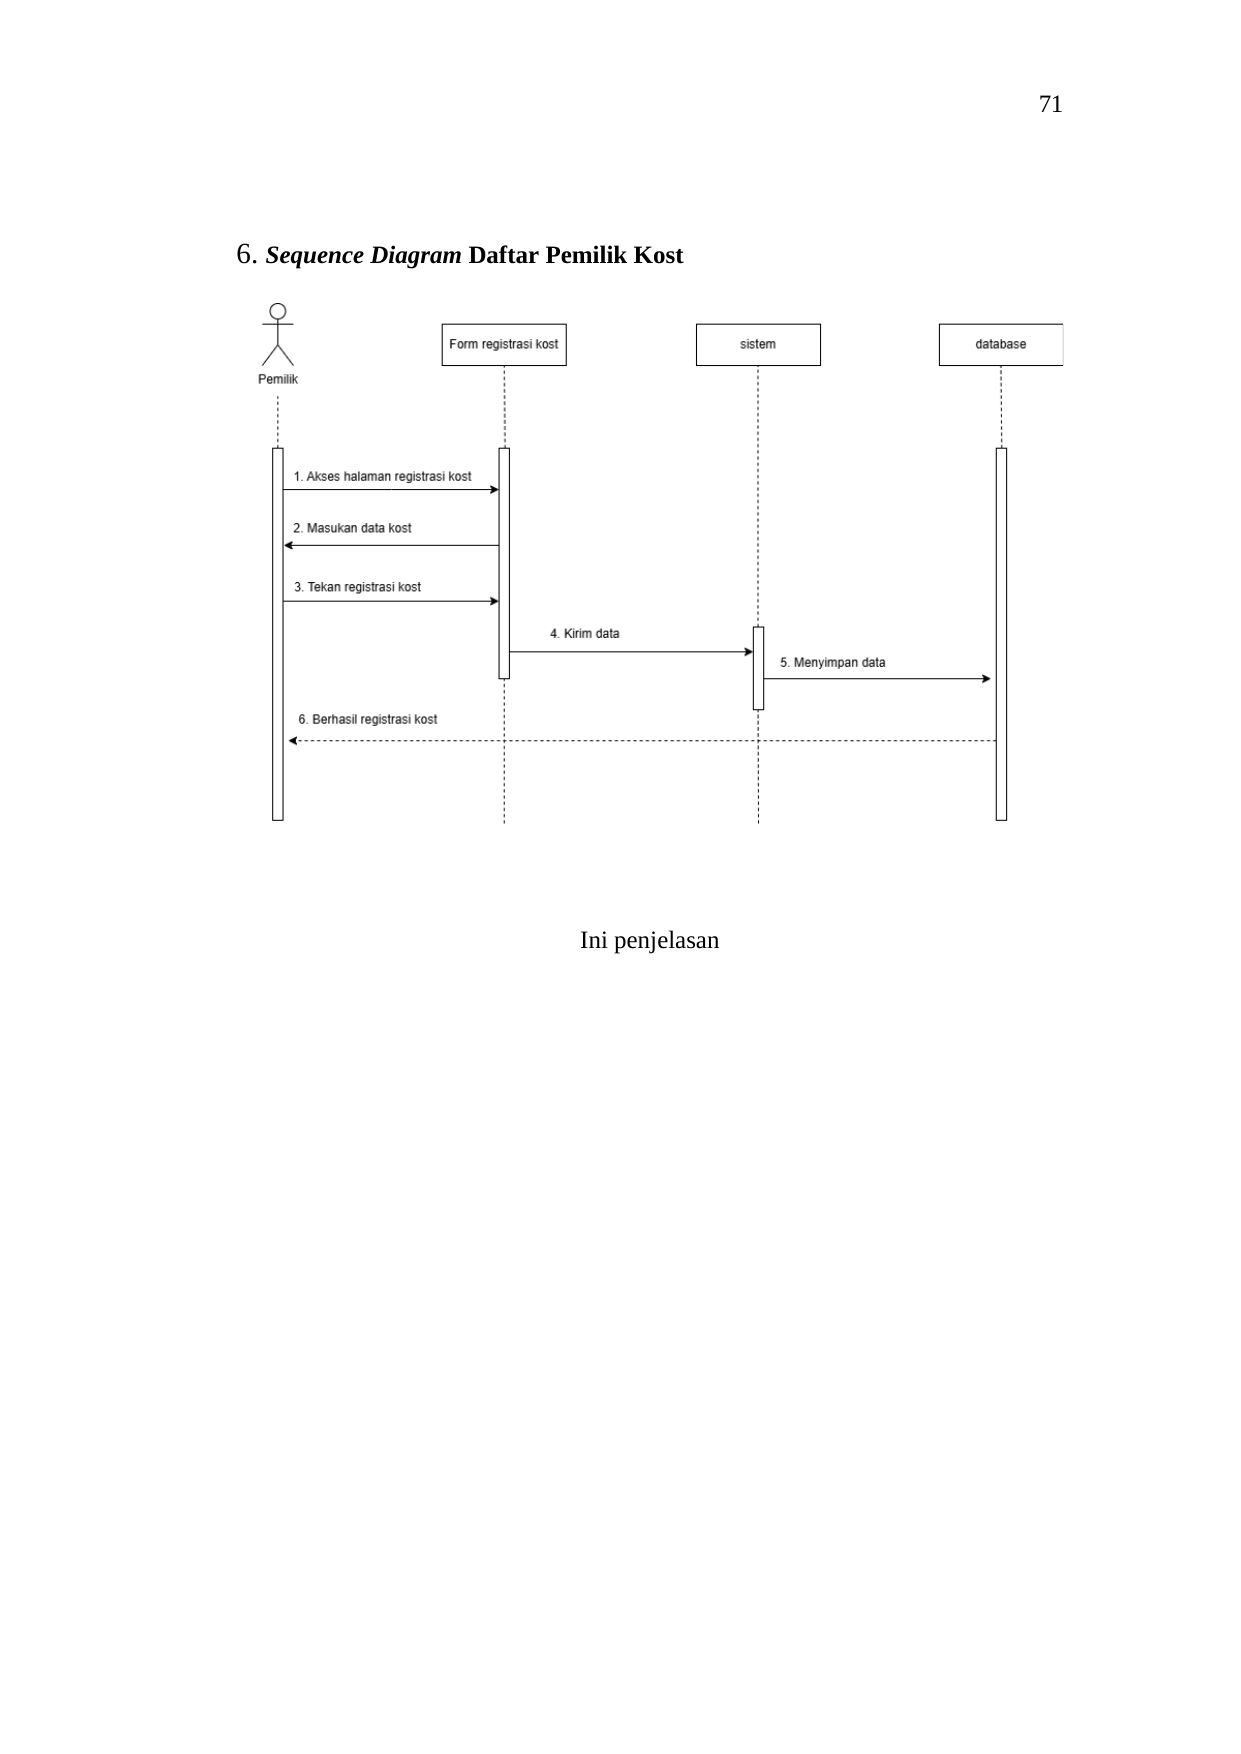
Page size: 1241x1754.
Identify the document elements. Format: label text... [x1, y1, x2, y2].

list Ini penjelasan [236, 925, 1063, 954]
picture [236, 303, 1064, 825]
list 6. Sequence Diagram Daftar Pemilik Kost [236, 236, 1063, 270]
